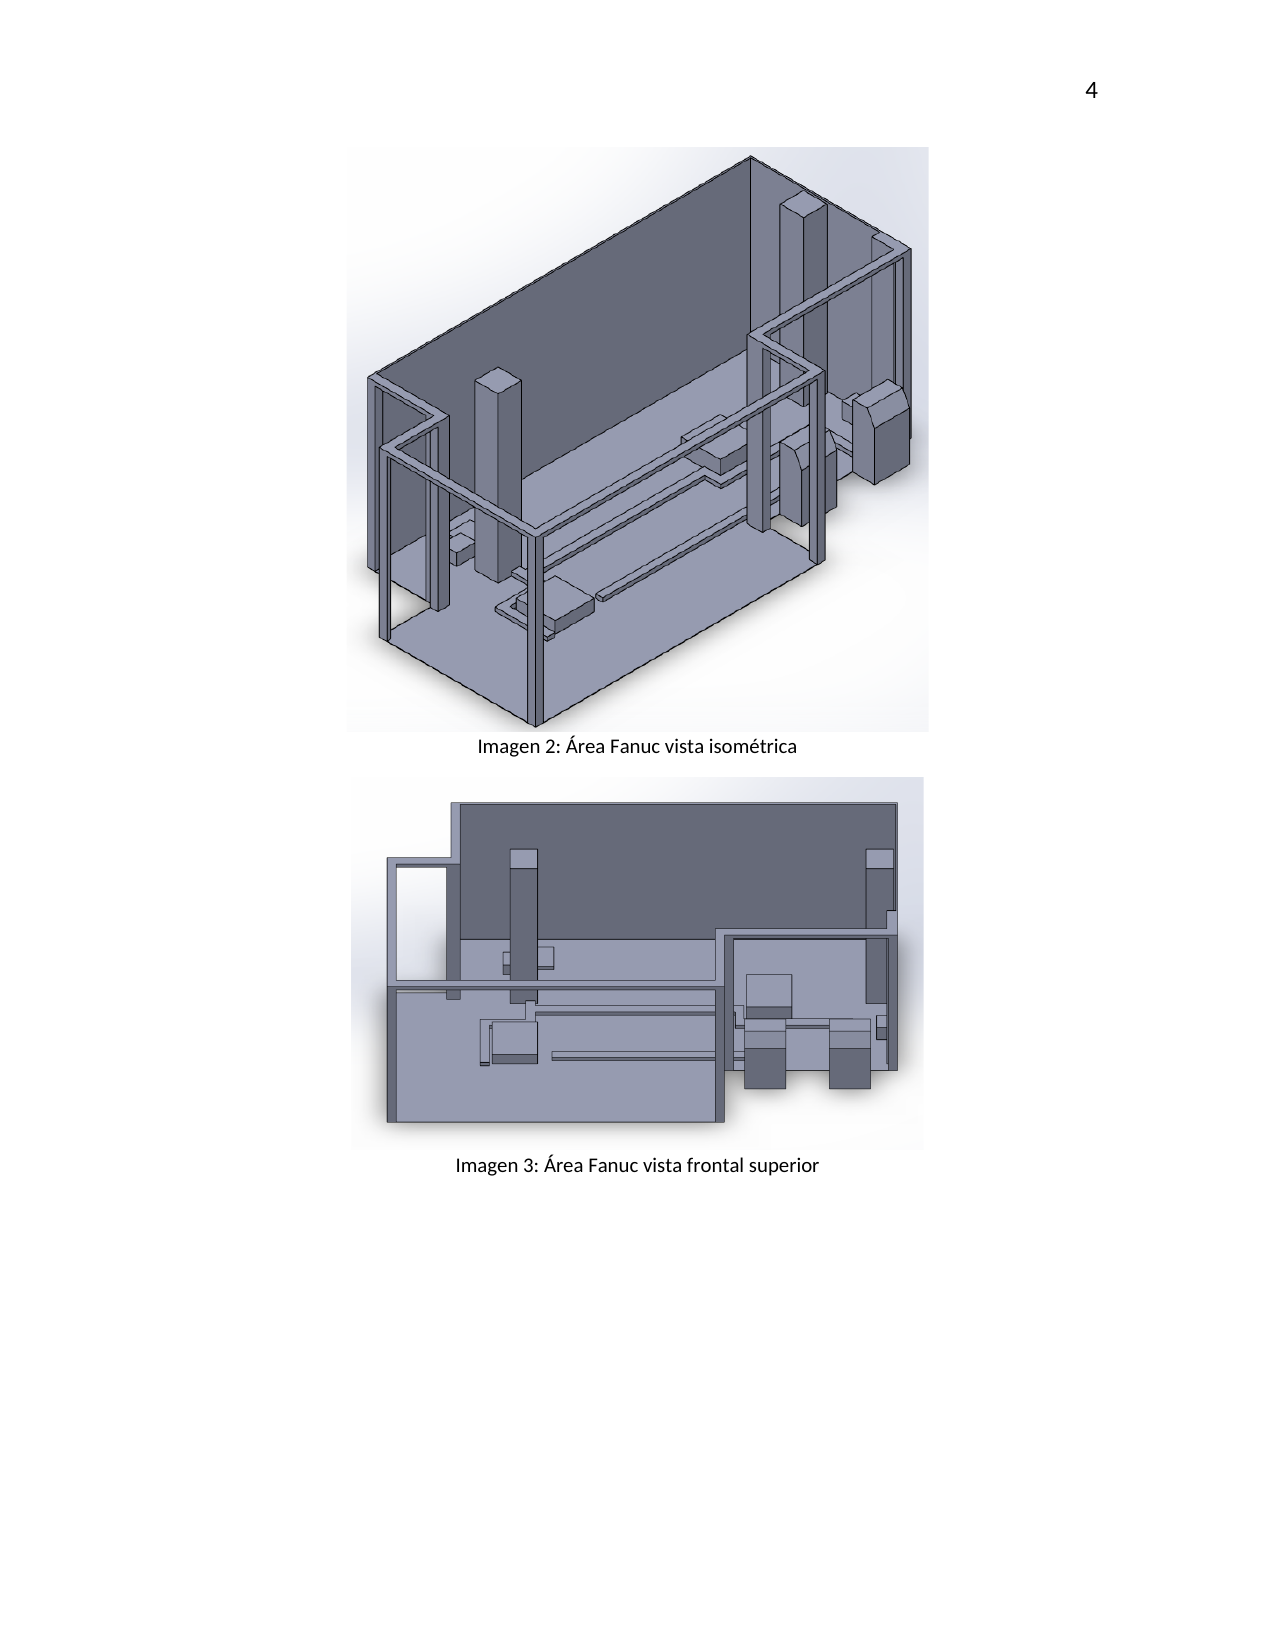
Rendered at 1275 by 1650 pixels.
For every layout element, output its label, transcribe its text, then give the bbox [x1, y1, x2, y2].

picture [351, 777, 924, 1150]
picture [346, 147, 929, 732]
